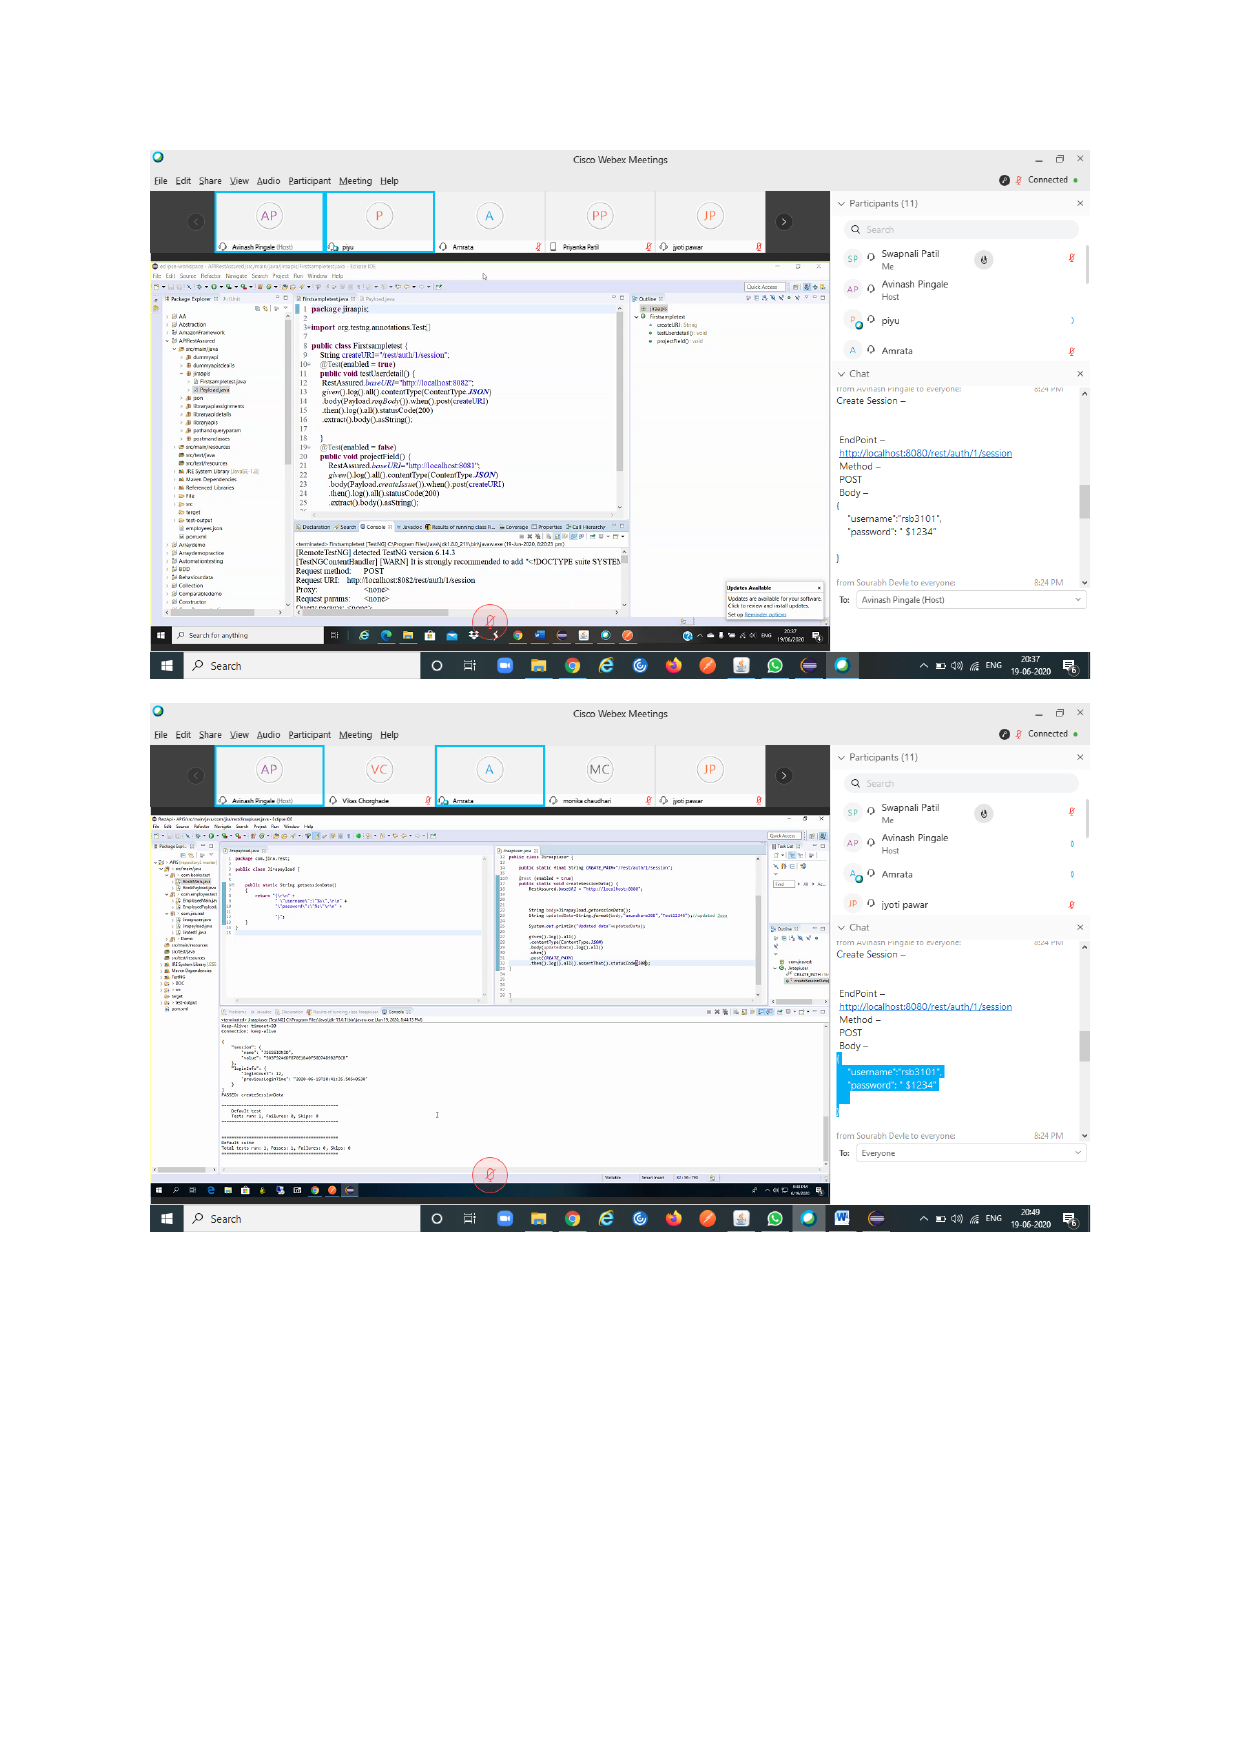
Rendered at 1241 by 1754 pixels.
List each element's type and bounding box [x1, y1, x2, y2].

picture [150, 703, 1091, 1232]
picture [150, 150, 1091, 679]
